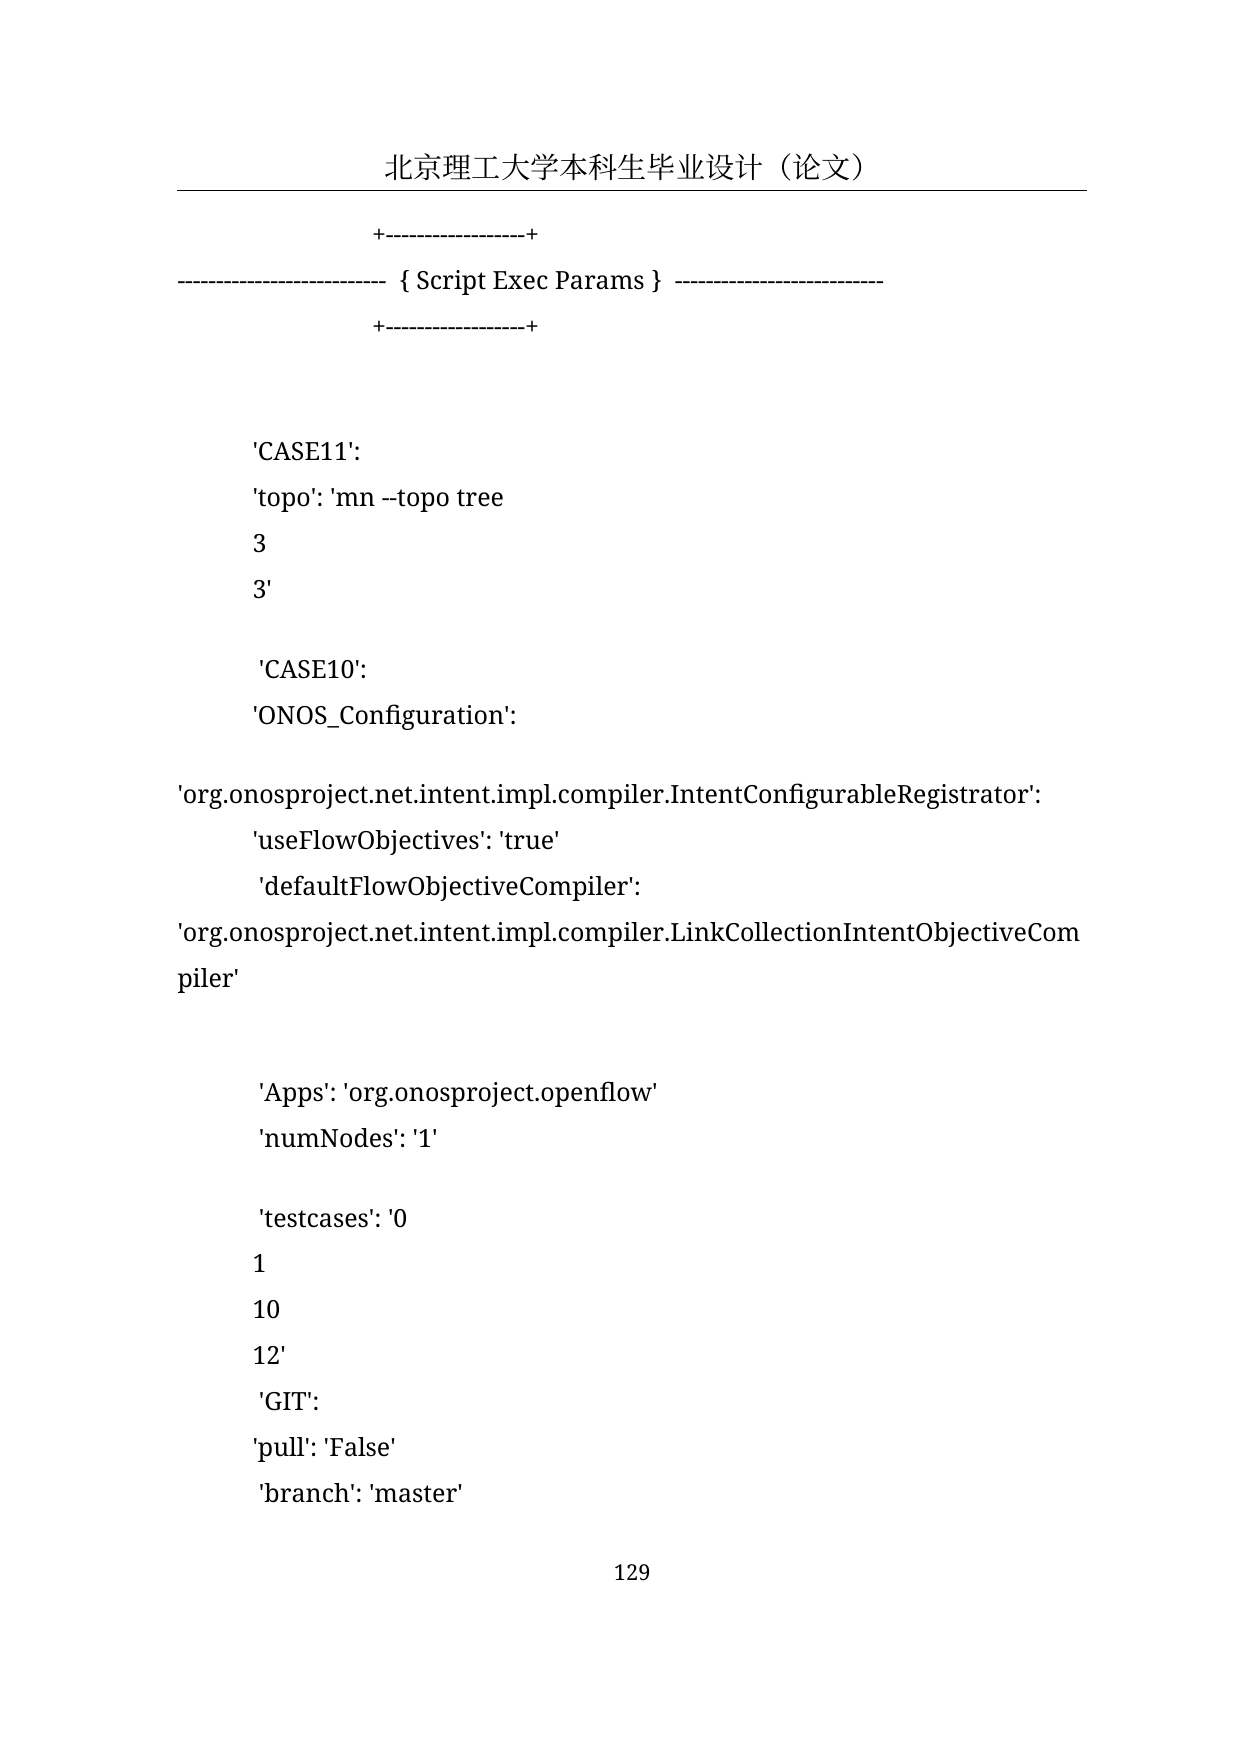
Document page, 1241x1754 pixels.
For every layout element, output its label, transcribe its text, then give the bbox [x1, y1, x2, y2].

subtitle 'ONOS_Configuration': [177, 687, 1087, 733]
subtitle 3 [177, 516, 1087, 562]
subtitle 'useFlowObjectives': 'true' [177, 813, 1087, 859]
subtitle 'GIT': [177, 1374, 1087, 1419]
subtitle 'numNodes': '1' [177, 1110, 1087, 1156]
subtitle 12' [177, 1328, 1087, 1374]
subtitle 'defaultFlowObjectiveCompiler': 'org.onosproject.net.intent.impl.compiler.LinkCollectionIntentObjectiveCompiler' [177, 859, 1087, 996]
subtitle 'CASE11': [177, 424, 1087, 470]
subtitle 'pull': 'False' [177, 1419, 1087, 1465]
subtitle 'org.onosproject.net.intent.impl.compiler.IntentConfigurableRegistrator': [177, 733, 1087, 813]
subtitle 'CASE10': [177, 642, 1087, 687]
subtitle 'branch': 'master' [177, 1465, 1087, 1511]
subtitle 'Apps': 'org.onosproject.openflow' [177, 1064, 1087, 1110]
subtitle --------------------------- { Script Exec Params } --------------------------- [177, 253, 1087, 298]
subtitle 1 [177, 1236, 1087, 1282]
subtitle +------------------+ [177, 207, 1087, 253]
subtitle 'testcases': '0 [177, 1190, 1087, 1236]
subtitle 10 [177, 1282, 1087, 1328]
subtitle 'topo': 'mn --topo tree [177, 470, 1087, 516]
subtitle +------------------+ [177, 298, 1087, 344]
subtitle 3' [177, 562, 1087, 607]
